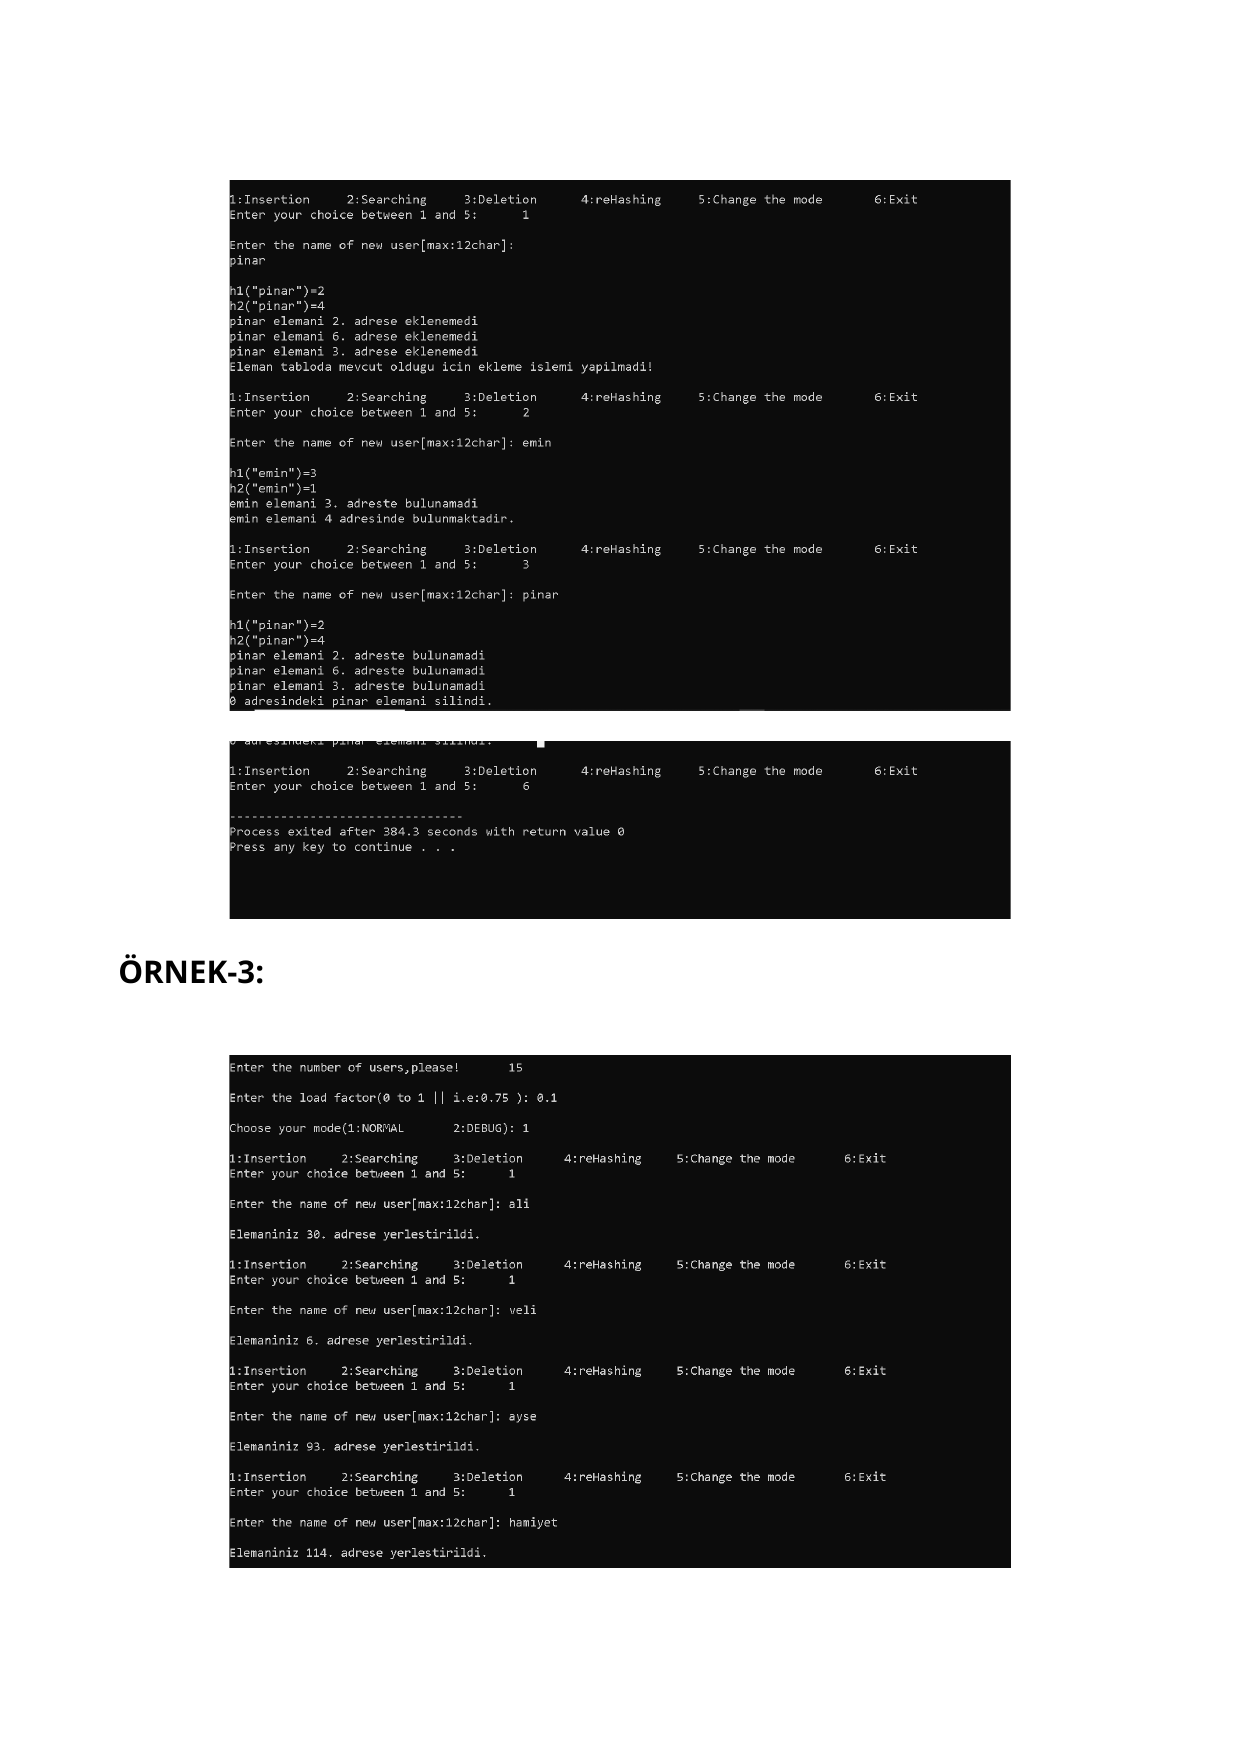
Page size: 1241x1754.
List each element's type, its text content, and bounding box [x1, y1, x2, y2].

picture [229, 180, 1011, 711]
picture [229, 1055, 1011, 1568]
picture [229, 741, 1011, 919]
text ÖRNEK-3: [118, 950, 1122, 993]
